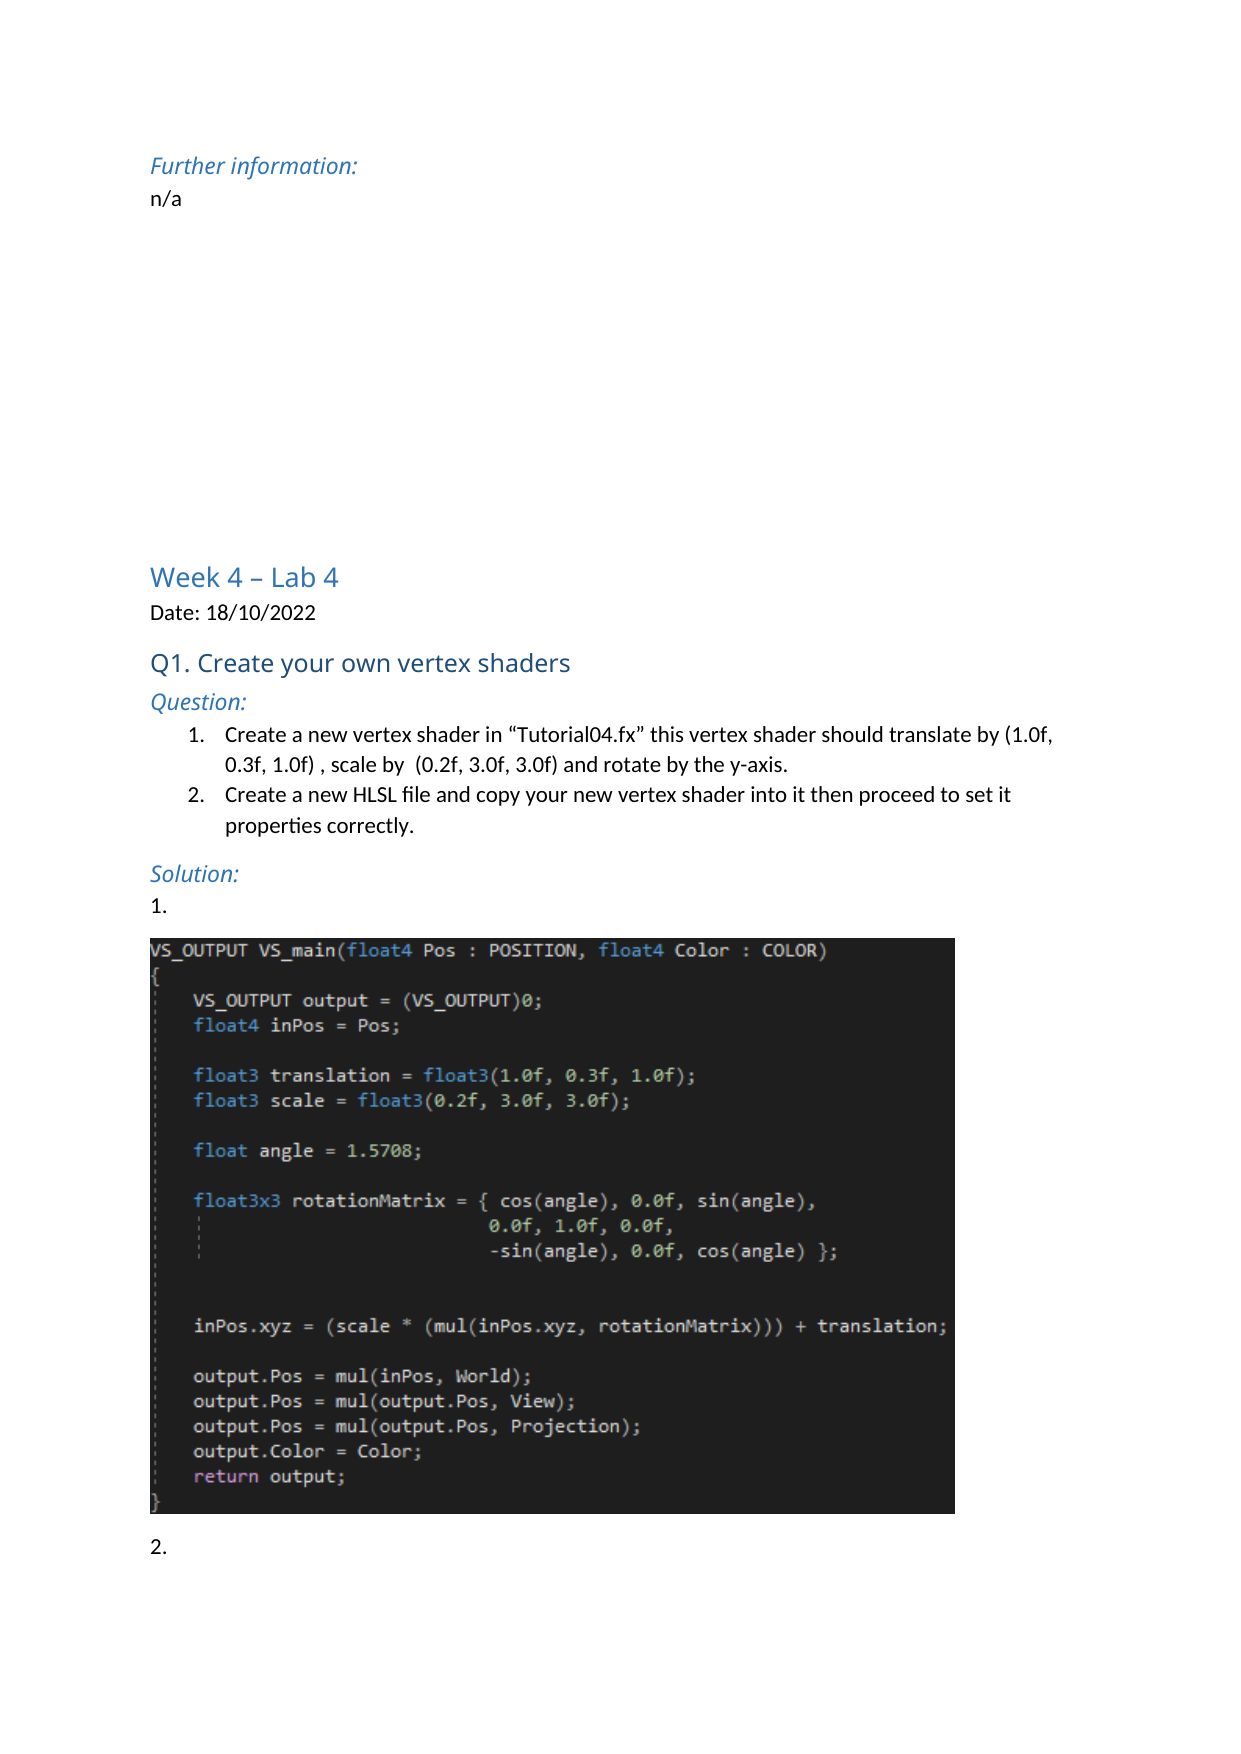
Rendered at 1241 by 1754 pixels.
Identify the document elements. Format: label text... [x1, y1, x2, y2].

list Create a new vertex shader in “Tutorial04.fx” this vertex shader should translate by (1.0f, 0.3f, 1.0f) , scale by (0.2f, 3.0f, 3.0f) and rotate by the y-axis. [187, 720, 1090, 778]
list Create a new HLSL file and copy your new vertex shader into it then proceed to set it properties correctly. [187, 781, 1090, 839]
text 1. [150, 891, 1090, 919]
text n/a [150, 184, 1090, 212]
text Date: 18/10/2022 [150, 598, 1090, 627]
subtitle Week 4 – Lab 4 [150, 559, 1090, 596]
subtitle Q1. Create your own vertex shaders [150, 645, 1090, 679]
subtitle Solution: [150, 858, 1090, 889]
subtitle Question: [150, 686, 1090, 718]
picture [150, 938, 955, 1514]
subtitle Further information: [150, 150, 1090, 181]
text 2. [150, 1532, 1090, 1560]
